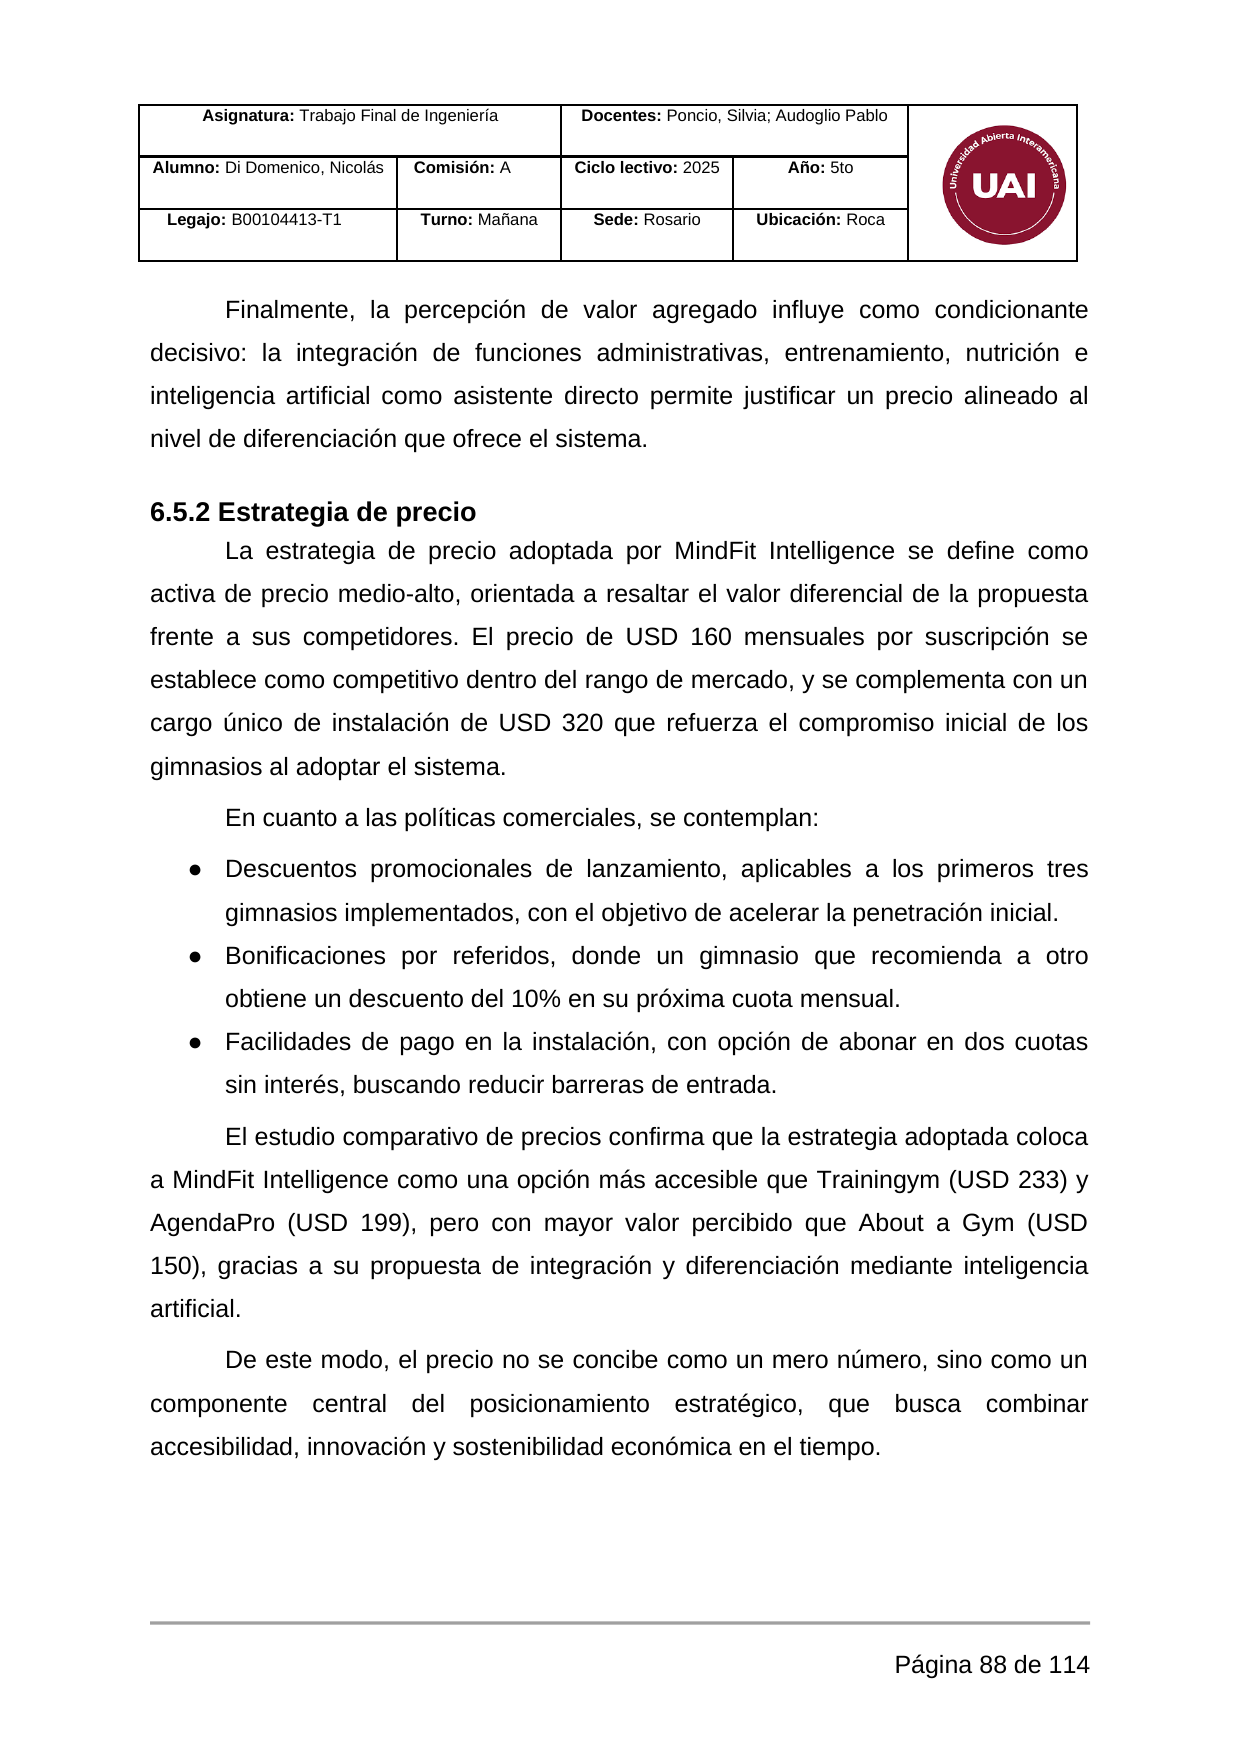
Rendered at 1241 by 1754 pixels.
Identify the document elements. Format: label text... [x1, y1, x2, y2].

list Bonificaciones por referidos, donde un gimnasio que recomienda a otro obtiene un descuento del 10% en su próxima cuota mensual. [187, 941, 1090, 1013]
text La estrategia de precio adoptada por MindFit Intelligence se define como activa de precio medio-alto, orientada a resaltar el valor diferencial de la propuesta frente a sus competidores. El precio de USD 160 mensuales por suscripción se establece como competitivo dentro del rango de mercado, y se complementa con un cargo único de instalación de USD 320 que refuerza el compromiso inicial de los gimnasios al adoptar el sistema. [150, 536, 1090, 780]
list Descuentos promocionales de lanzamiento, aplicables a los primeros tres gimnasios implementados, con el objetivo de acelerar la penetración inicial. [187, 854, 1090, 926]
text De este modo, el precio no se concibe como un mero número, sino como un componente central del posicionamiento estratégico, que busca combinar accesibilidad, innovación y sostenibilidad económica en el tiempo. [150, 1346, 1090, 1461]
list Facilidades de pago en la instalación, con opción de abonar en dos cuotas sin interés, buscando reducir barreras de entrada. [187, 1027, 1090, 1099]
subtitle 6.5.2 Estrategia de precio [150, 496, 1090, 528]
picture [939, 118, 1068, 150]
text Finalmente, la percepción de valor agregado influye como condicionante decisivo: la integración de funciones administrativas, entrenamiento, nutrición e inteligencia artificial como asistente directo permite justificar un precio alineado al nivel de diferenciación que ofrece el sistema. [150, 150, 1090, 453]
text El estudio comparativo de precios confirma que la estrategia adoptada coloca a MindFit Intelligence como una opción más accesible que Trainingym (USD 233) y AgendaPro (USD 199), pero con mayor valor percibido que About a Gym (USD 150), gracias a su propuesta de integración y diferenciación mediante inteligencia artificial. [150, 1122, 1090, 1323]
text En cuanto a las políticas comerciales, se contemplan: [150, 803, 1090, 832]
